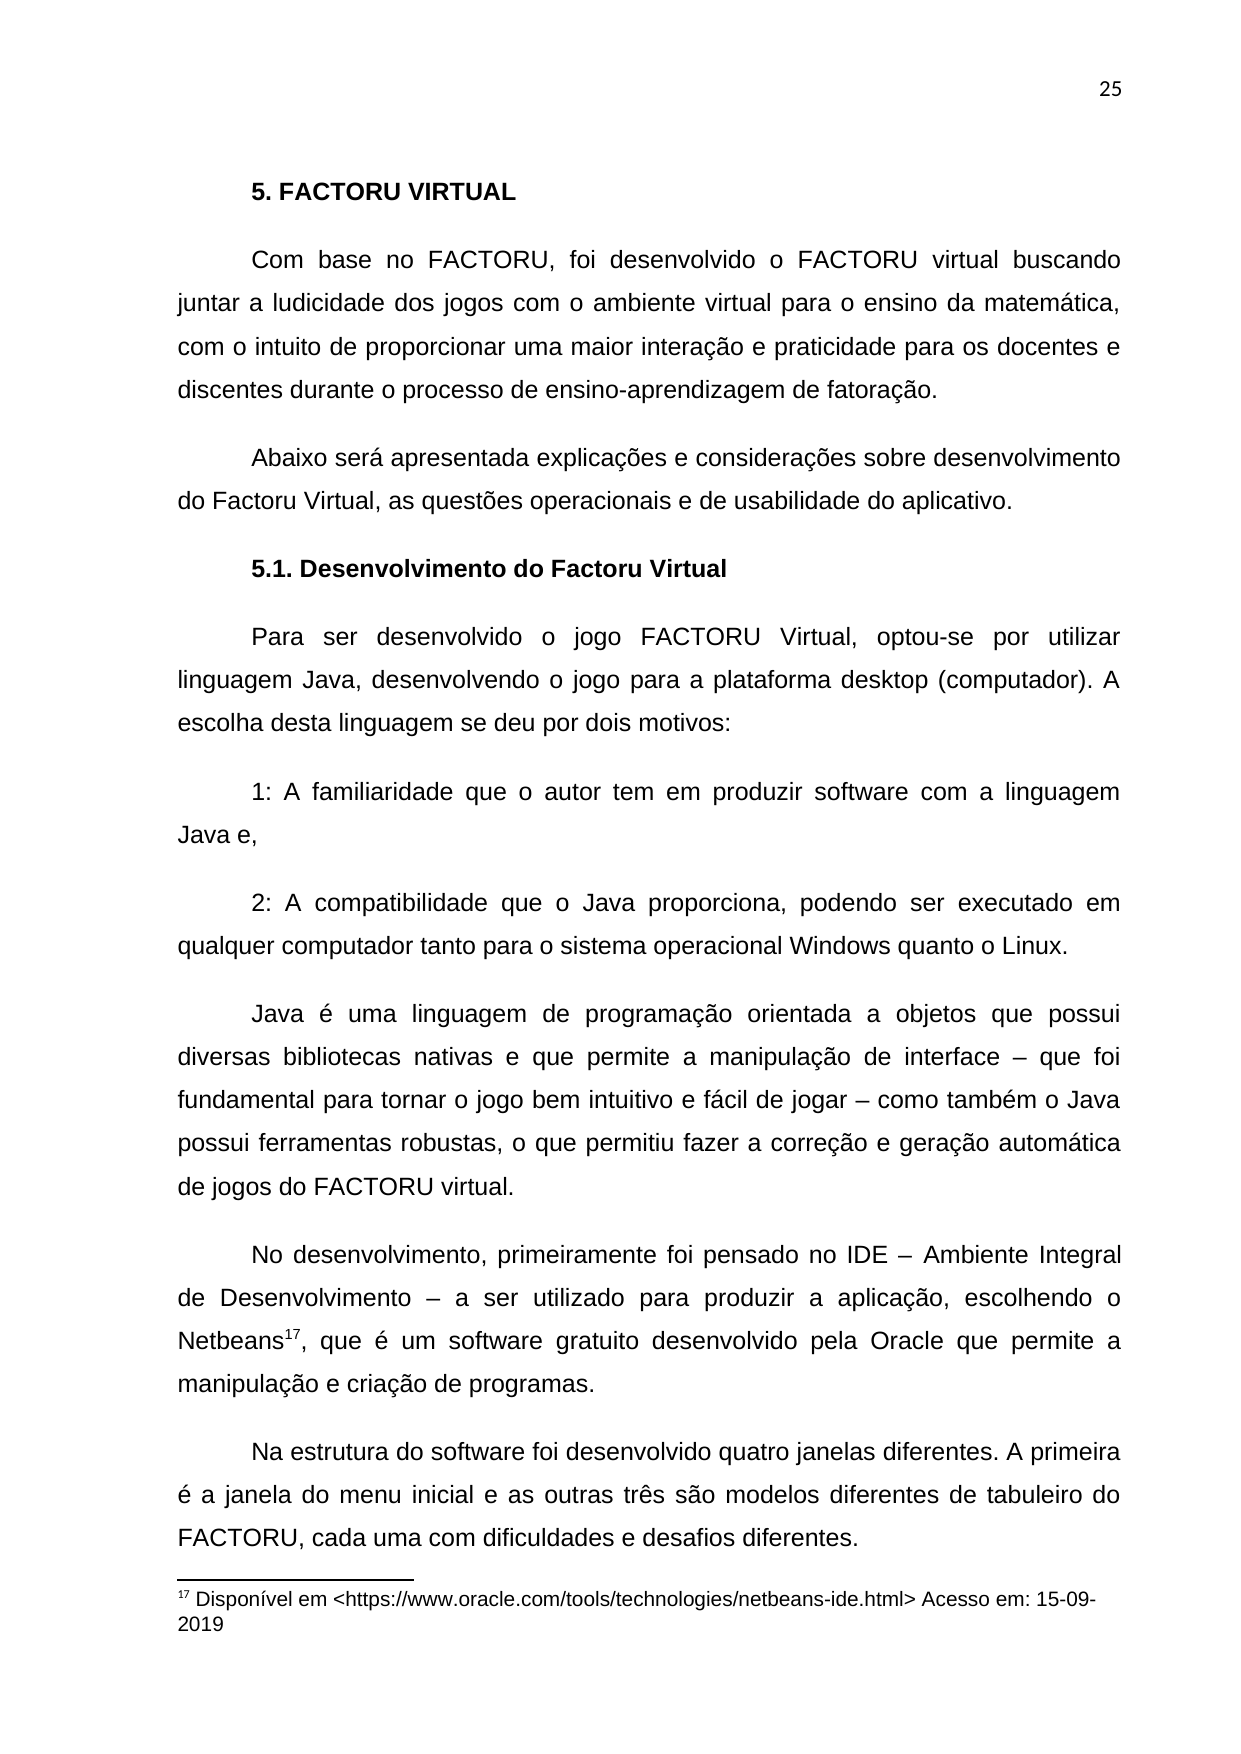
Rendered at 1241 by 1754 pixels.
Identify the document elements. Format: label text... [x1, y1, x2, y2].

text No desenvolvimento, primeiramente foi pensado no IDE – Ambiente Integral de Desenvolvimento – a ser utilizado para produzir a aplicação, escolhendo o Netbeans, que é um software gratuito desenvolvido pela Oracle que permite a manipulação e criação de programas. [177, 1240, 1122, 1398]
text Abaixo será apresentada explicações e considerações sobre desenvolvimento do Factoru Virtual, as questões operacionais e de usabilidade do aplicativo. [177, 443, 1122, 515]
text Na estrutura do software foi desenvolvido quatro janelas diferentes. A primeira é a janela do menu inicial e as outras três são modelos diferentes de tabuleiro do FACTORU, cada uma com dificuldades e desafios diferentes. [177, 1437, 1122, 1552]
subtitle 5.1. Desenvolvimento do Factoru Virtual [251, 554, 1122, 583]
subtitle 5. FACTORU VIRTUAL [251, 177, 1122, 206]
text Java é uma linguagem de programação orientada a objetos que possui diversas bibliotecas nativas e que permite a manipulação de interface – que foi fundamental para tornar o jogo bem intuitivo e fácil de jogar – como também o Java possui ferramentas robustas, o que permitiu fazer a correção e geração automática de jogos do FACTORU virtual. [177, 999, 1122, 1200]
text 1: A familiaridade que o autor tem em produzir software com a linguagem Java e, [177, 777, 1122, 848]
text Para ser desenvolvido o jogo FACTORU Virtual, optou-se por utilizar linguagem Java, desenvolvendo o jogo para a plataforma desktop (computador). A escolha desta linguagem se deu por dois motivos: [177, 622, 1122, 737]
text Com base no FACTORU, foi desenvolvido o FACTORU virtual buscando juntar a ludicidade dos jogos com o ambiente virtual para o ensino da matemática, com o intuito de proporcionar uma maior interação e praticidade para os docentes e discentes durante o processo de ensino-aprendizagem de fatoração. [177, 245, 1122, 403]
text 2: A compatibilidade que o Java proporciona, podendo ser executado em qualquer computador tanto para o sistema operacional Windows quanto o Linux. [177, 888, 1122, 960]
